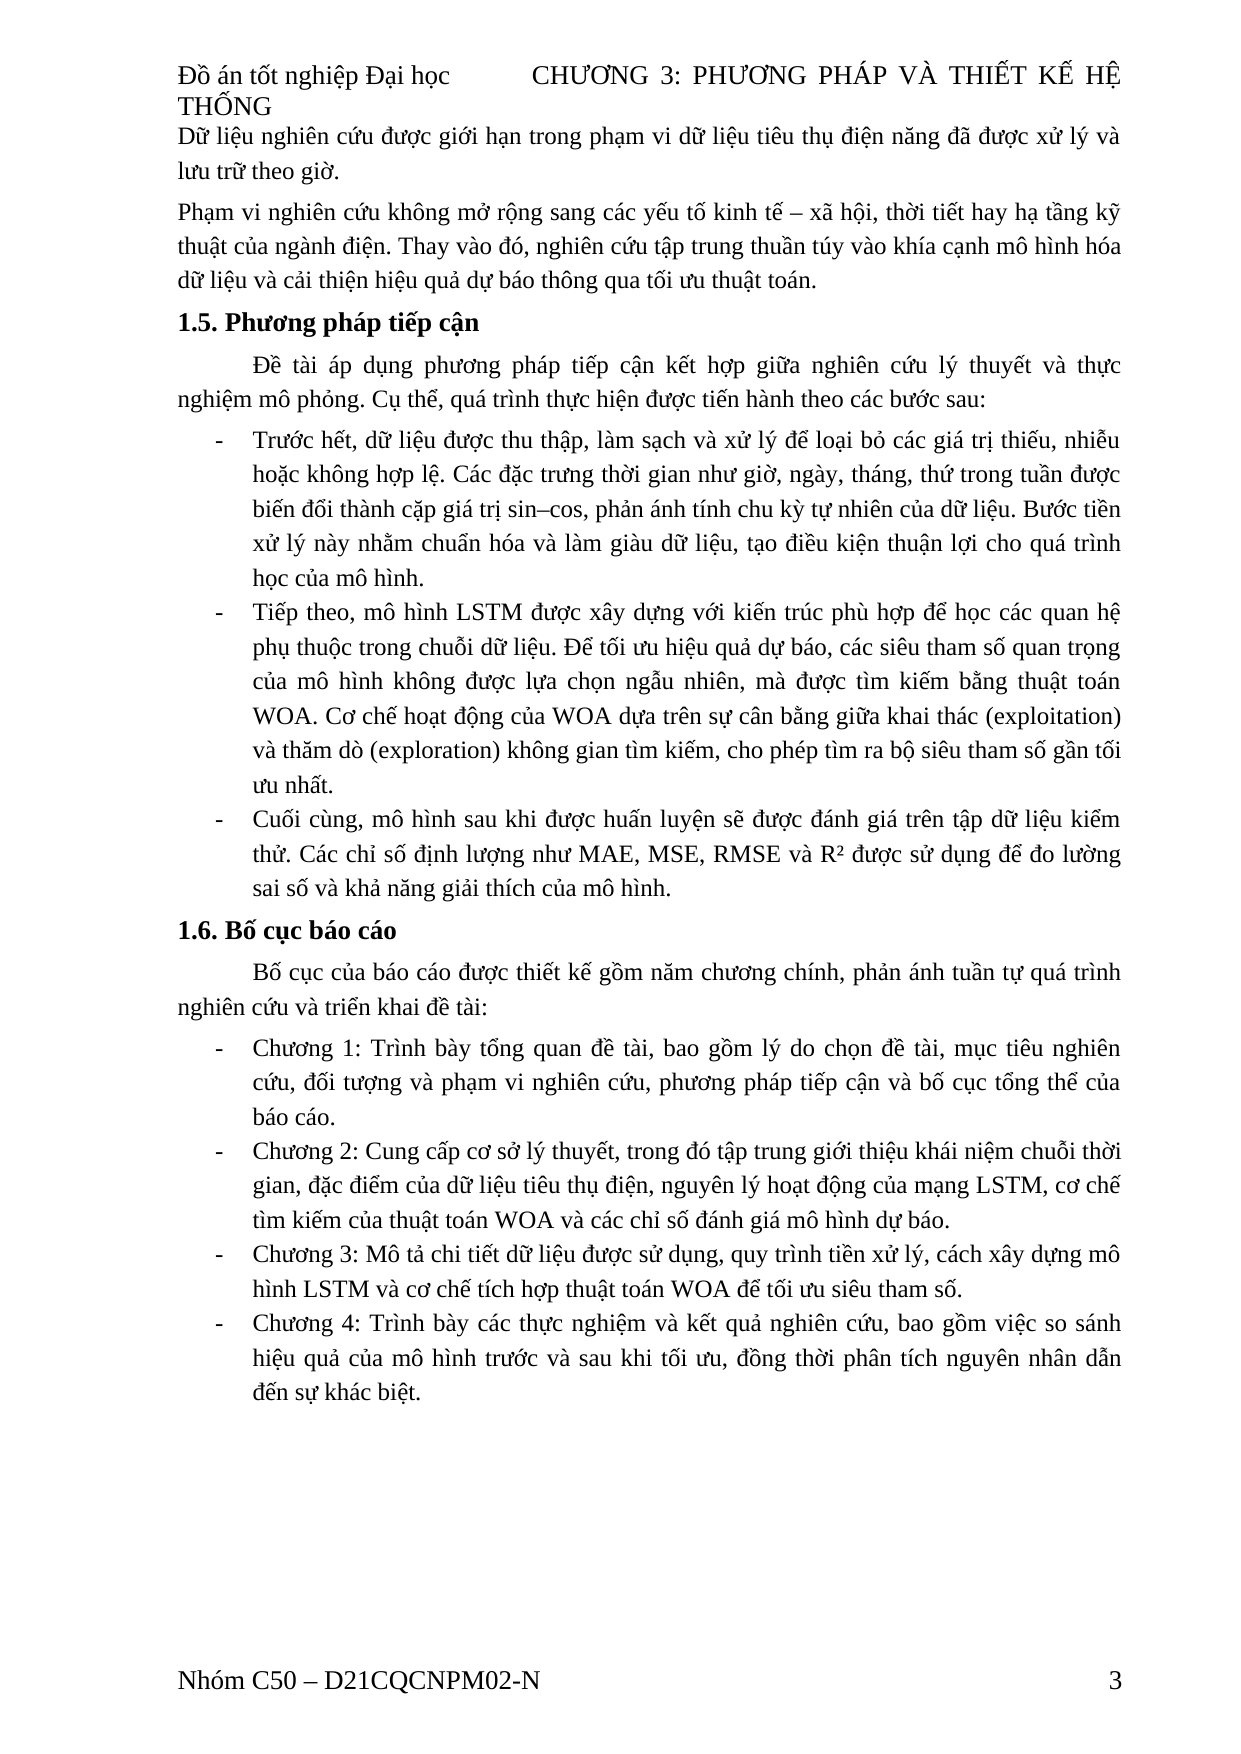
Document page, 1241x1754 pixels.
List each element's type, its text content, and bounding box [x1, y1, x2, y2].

text Đề tài áp dụng phương pháp tiếp cận kết hợp giữa nghiên cứu lý thuyết và thực nghiệm mô phỏng. Cụ thể, quá trình thực hiện được tiến hành theo các bước sau: [177, 350, 1122, 413]
list Tiếp theo, mô hình LSTM được xây dựng với kiến trúc phù hợp để học các quan hệ phụ thuộc trong chuỗi dữ liệu. Để tối ưu hiệu quả dự báo, các siêu tham số quan trọng của mô hình không được lựa chọn ngẫu nhiên, mà được tìm kiếm bằng thuật toán WOA. Cơ chế hoạt động của WOA dựa trên sự cân bằng giữa khai thác (exploitation) và thăm dò (exploration) không gian tìm kiếm, cho phép tìm ra bộ siêu tham số gần tối ưu nhất. [215, 597, 1122, 798]
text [177, 121, 1122, 184]
list Trước hết, dữ liệu được thu thập, làm sạch và xử lý để loại bỏ các giá trị thiếu, nhiễu hoặc không hợp lệ. Các đặc trưng thời gian như giờ, ngày, tháng, thứ trong tuần được biến đổi thành cặp giá trị sin–cos, phản ánh tính chu kỳ tự nhiên của dữ liệu. Bước tiền xử lý này nhằm chuẩn hóa và làm giàu dữ liệu, tạo điều kiện thuận lợi cho quá trình học của mô hình. [215, 425, 1122, 592]
list Chương 3: Mô tả chi tiết dữ liệu được sử dụng, quy trình tiền xử lý, cách xây dựng mô hình LSTM và cơ chế tích hợp thuật toán WOA để tối ưu siêu tham số. [215, 1239, 1122, 1303]
text Phạm vi nghiên cứu không mở rộng sang các yếu tố kinh tế – xã hội, thời tiết hay hạ tầng kỹ thuật của ngành điện. Thay vào đó, nghiên cứu tập trung thuần túy vào khía cạnh mô hình hóa dữ liệu và cải thiện hiệu quả dự báo thông qua tối ưu thuật toán. [177, 197, 1122, 294]
list Chương 4: Trình bày các thực nghiệm và kết quả nghiên cứu, bao gồm việc so sánh hiệu quả của mô hình trước và sau khi tối ưu, đồng thời phân tích nguyên nhân dẫn đến sự khác biệt. [215, 1308, 1122, 1406]
subtitle Phương pháp tiếp cận [177, 306, 1122, 337]
list Chương 1: Trình bày tổng quan đề tài, bao gồm lý do chọn đề tài, mục tiêu nghiên cứu, đối tượng và phạm vi nghiên cứu, phương pháp tiếp cận và bố cục tổng thể của báo cáo. [215, 1033, 1122, 1130]
list Cuối cùng, mô hình sau khi được huấn luyện sẽ được đánh giá trên tập dữ liệu kiểm thử. Các chỉ số định lượng như MAE, MSE, RMSE và R² được sử dụng để đo lường sai số và khả năng giải thích của mô hình. [215, 804, 1122, 902]
text Bố cục của báo cáo được thiết kế gồm năm chương chính, phản ánh tuần tự quá trình nghiên cứu và triển khai đề tài: [177, 957, 1122, 1021]
subtitle Bố cục báo cáo [177, 914, 1122, 945]
list Chương 2: Cung cấp cơ sở lý thuyết, trong đó tập trung giới thiệu khái niệm chuỗi thời gian, đặc điểm của dữ liệu tiêu thụ điện, nguyên lý hoạt động của mạng LSTM, cơ chế tìm kiếm của thuật toán WOA và các chỉ số đánh giá mô hình dự báo. [215, 1136, 1122, 1234]
